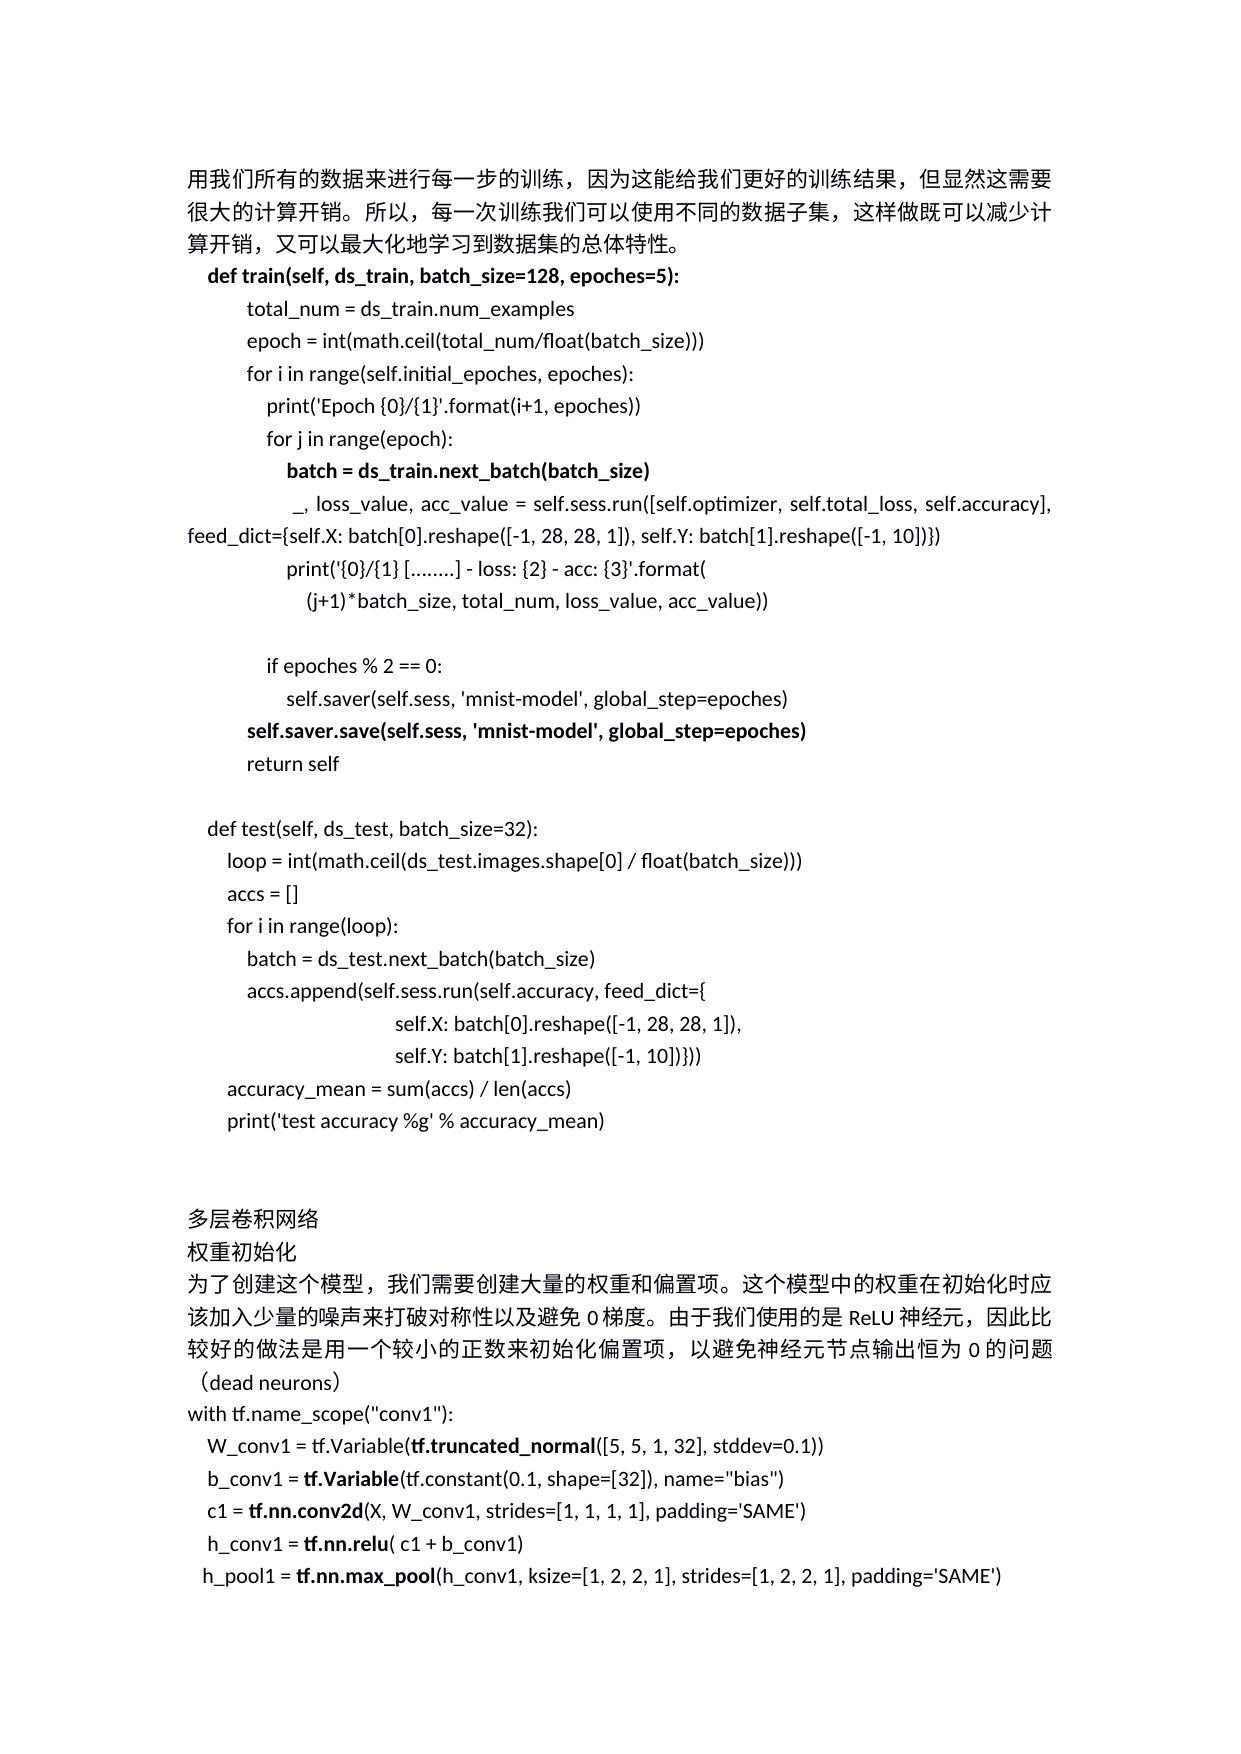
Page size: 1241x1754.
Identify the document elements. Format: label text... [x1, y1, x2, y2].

text 权重初始化 [187, 1234, 1053, 1267]
text self.saver(self.sess, 'mnist-model', global_step=epoches) [187, 682, 1053, 714]
text 多层卷积网络 [187, 1202, 1053, 1234]
text h_conv1 = tf.nn.relu( c1 + b_conv1) [187, 1527, 1053, 1559]
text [187, 162, 1053, 259]
text 为了创建这个模型，我们需要创建大量的权重和偏置项。这个模型中的权重在初始化时应该加入少量的噪声来打破对称性以及避免0梯度。由于我们使用的是ReLU神经元，因此比较好的做法是用一个较小的正数来初始化偏置项，以避免神经元节点输出恒为0的问题（dead neurons） [187, 1267, 1053, 1397]
text c1 = tf.nn.conv2d(X, W_conv1, strides=[1, 1, 1, 1], padding='SAME') [187, 1494, 1053, 1527]
text b_conv1 = tf.Variable(tf.constant(0.1, shape=[32]), name="bias") [187, 1462, 1053, 1494]
text h_pool1 = tf.nn.max_pool(h_conv1, ksize=[1, 2, 2, 1], strides=[1, 2, 2, 1], padding='SAME') [187, 1559, 1053, 1592]
text accs = [] [187, 877, 1053, 909]
text print('Epoch {0}/{1}'.format(i+1, epoches)) [187, 389, 1053, 422]
text print('test accuracy %g' % accuracy_mean) [187, 1104, 1053, 1137]
text for j in range(epoch): [187, 422, 1053, 454]
text W_conv1 = tf.Variable(tf.truncated_normal([5, 5, 1, 32], stddev=0.1)) [187, 1429, 1053, 1462]
text def test(self, ds_test, batch_size=32): [187, 812, 1053, 844]
text if epoches % 2 == 0: [187, 649, 1053, 682]
text epoch = int(math.ceil(total_num/float(batch_size))) [187, 324, 1053, 357]
text total_num = ds_train.num_examples [187, 292, 1053, 324]
text def train(self, ds_train, batch_size=128, epoches=5): [187, 259, 1053, 292]
text (j+1)*batch_size, total_num, loss_value, acc_value)) [187, 584, 1053, 617]
text _, loss_value, acc_value = self.sess.run([self.optimizer, self.total_loss, self.accuracy], feed_dict={self.X: batch[0].reshape([-1, 28, 28, 1]), self.Y: batch[1].reshape([-1, 10])}) [187, 487, 1053, 552]
text print('{0}/{1} [........] - loss: {2} - acc: {3}'.format( [187, 552, 1053, 584]
text batch = ds_test.next_batch(batch_size) [187, 942, 1053, 974]
text loop = int(math.ceil(ds_test.images.shape[0] / float(batch_size))) [187, 844, 1053, 877]
text self.saver.save(self.sess, 'mnist-model', global_step=epoches) [187, 714, 1053, 747]
text return self [187, 747, 1053, 779]
text for i in range(loop): [187, 909, 1053, 942]
text self.X: batch[0].reshape([-1, 28, 28, 1]), [187, 1007, 1053, 1039]
text self.Y: batch[1].reshape([-1, 10])})) [187, 1039, 1053, 1072]
text accs.append(self.sess.run(self.accuracy, feed_dict={ [187, 974, 1053, 1007]
text accuracy_mean = sum(accs) / len(accs) [187, 1072, 1053, 1104]
text for i in range(self.initial_epoches, epoches): [187, 357, 1053, 389]
text with tf.name_scope("conv1"): [187, 1397, 1053, 1429]
text batch = ds_train.next_batch(batch_size) [187, 454, 1053, 487]
